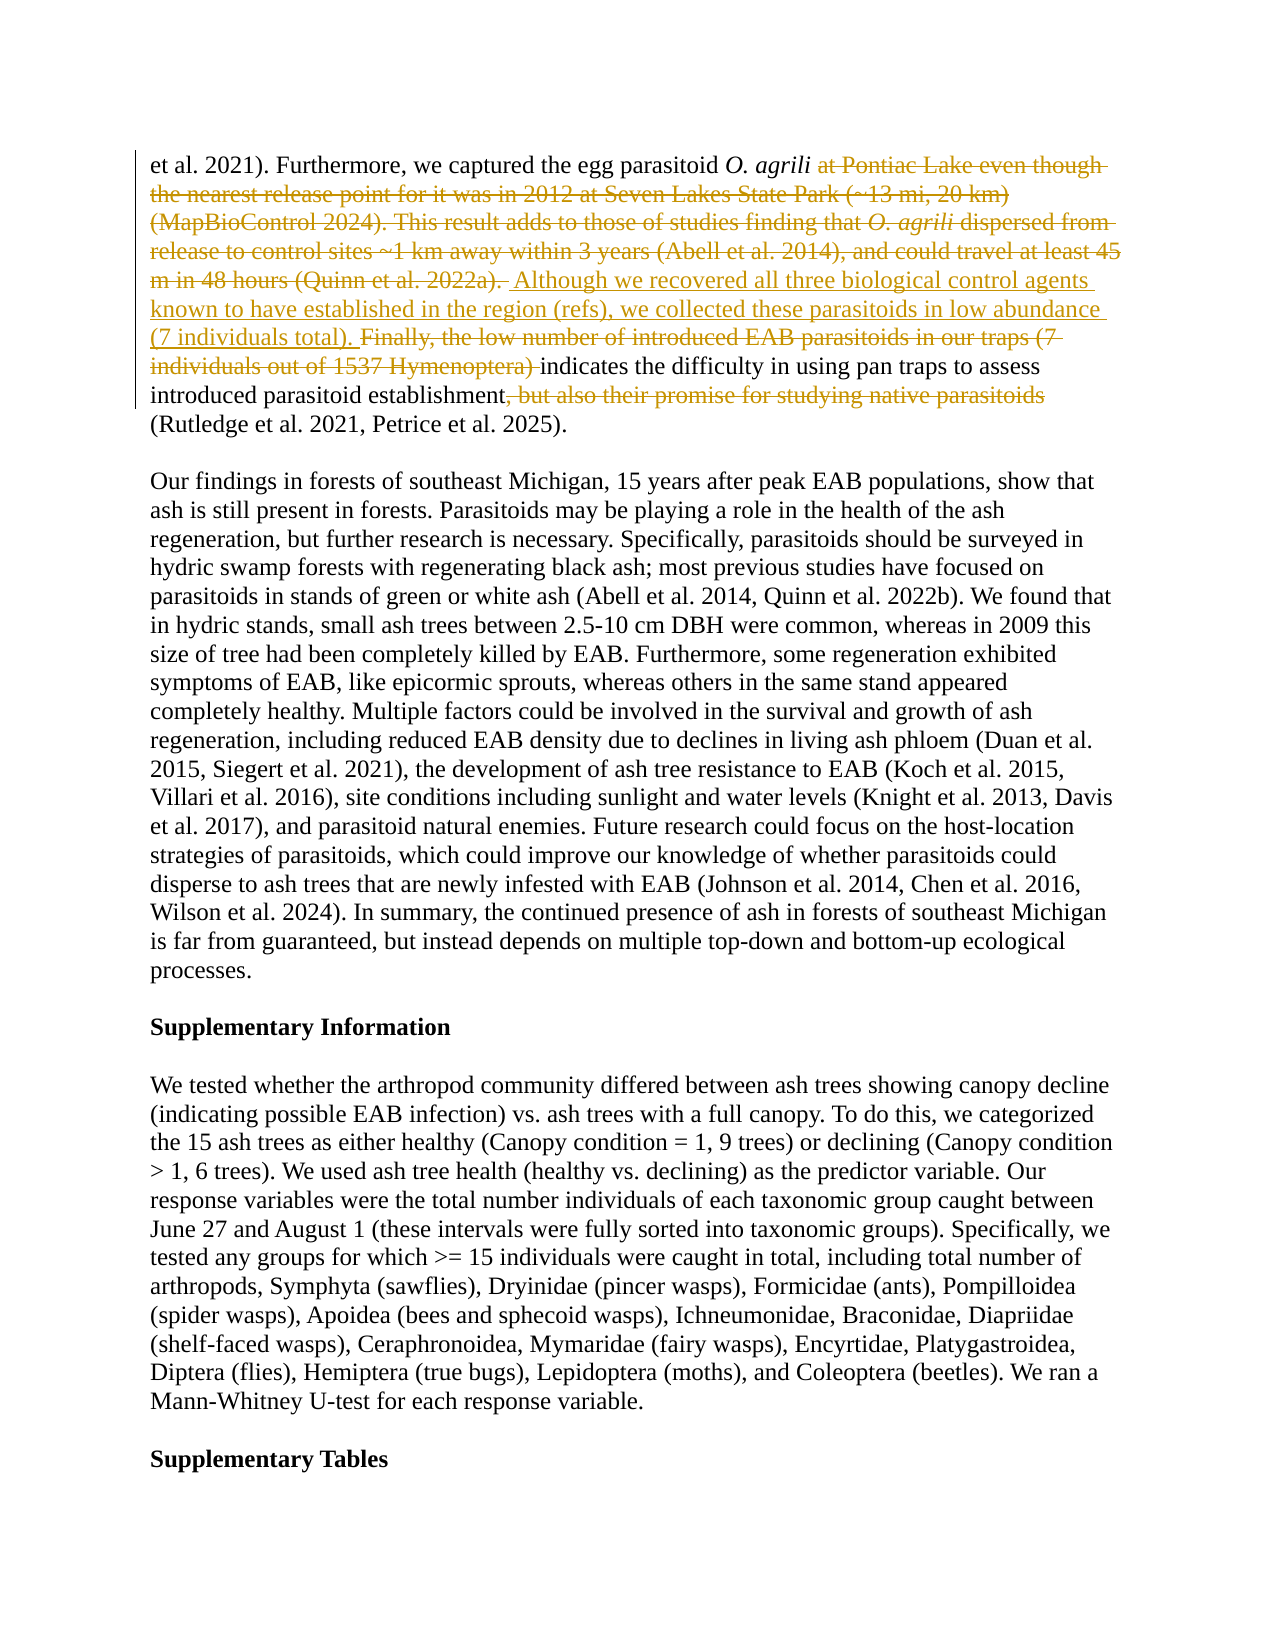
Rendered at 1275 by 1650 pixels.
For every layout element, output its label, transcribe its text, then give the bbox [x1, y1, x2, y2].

text Our findings in forests of southeast Michigan, 15 years after peak EAB populations, show that ash is still present in forests. Parasitoids may be playing a role in the health of the ash regeneration, but further research is necessary. Specifically, parasitoids should be surveyed in hydric swamp forests with regenerating black ash; most previous studies have focused on parasitoids in stands of green or white ash (Abell et al. 2014, Quinn et al. 2022b). We found that in hydric stands, small ash trees between 2.5-10 cm DBH were common, whereas in 2009 this size of tree had been completely killed by EAB. Furthermore, some regeneration exhibited symptoms of EAB, like epicormic sprouts, whereas others in the same stand appeared completely healthy. Multiple factors could be involved in the survival and growth of ash regeneration, including reduced EAB density due to declines in living ash phloem (Duan et al. 2015, Siegert et al. 2021), the development of ash tree resistance to EAB (Koch et al. 2015, Villari et al. 2016), site conditions including sunlight and water levels (Knight et al. 2013, Davis et al. 2017), and parasitoid natural enemies. Future research could focus on the host-location strategies of parasitoids, which could improve our knowledge of whether parasitoids could disperse to ash trees that are newly infested with EAB (Johnson et al. 2014, Chen et al. 2016, Wilson et al. 2024). In summary, the continued presence of ash in forests of southeast Michigan is far from guaranteed, but instead depends on multiple top-down and bottom-up ecological processes. [150, 466, 1125, 984]
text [150, 150, 1125, 437]
text Supplementary Tables [150, 1444, 1125, 1472]
text Supplementary Information [150, 1012, 1125, 1041]
text We tested whether the arthropod community differed between ash trees showing canopy decline (indicating possible EAB infection) vs. ash trees with a full canopy. To do this, we categorized the 15 ash trees as either healthy (Canopy condition = 1, 9 trees) or declining (Canopy condition > 1, 6 trees). We used ash tree health (healthy vs. declining) as the predictor variable. Our response variables were the total number individuals of each taxonomic group caught between June 27 and August 1 (these intervals were fully sorted into taxonomic groups). Specifically, we tested any groups for which >= 15 individuals were caught in total, including total number of arthropods, Symphyta (sawflies), Dryinidae (pincer wasps), Formicidae (ants), Pompilloidea (spider wasps), Apoidea (bees and sphecoid wasps), Ichneumonidae, Braconidae, Diapriidae (shelf-faced wasps), Ceraphronoidea, Mymaridae (fairy wasps), Encyrtidae, Platygastroidea, Diptera (flies), Hemiptera (true bugs), Lepidoptera (moths), and Coleoptera (beetles). We ran a Mann-Whitney U-test for each response variable. [150, 1070, 1125, 1415]
